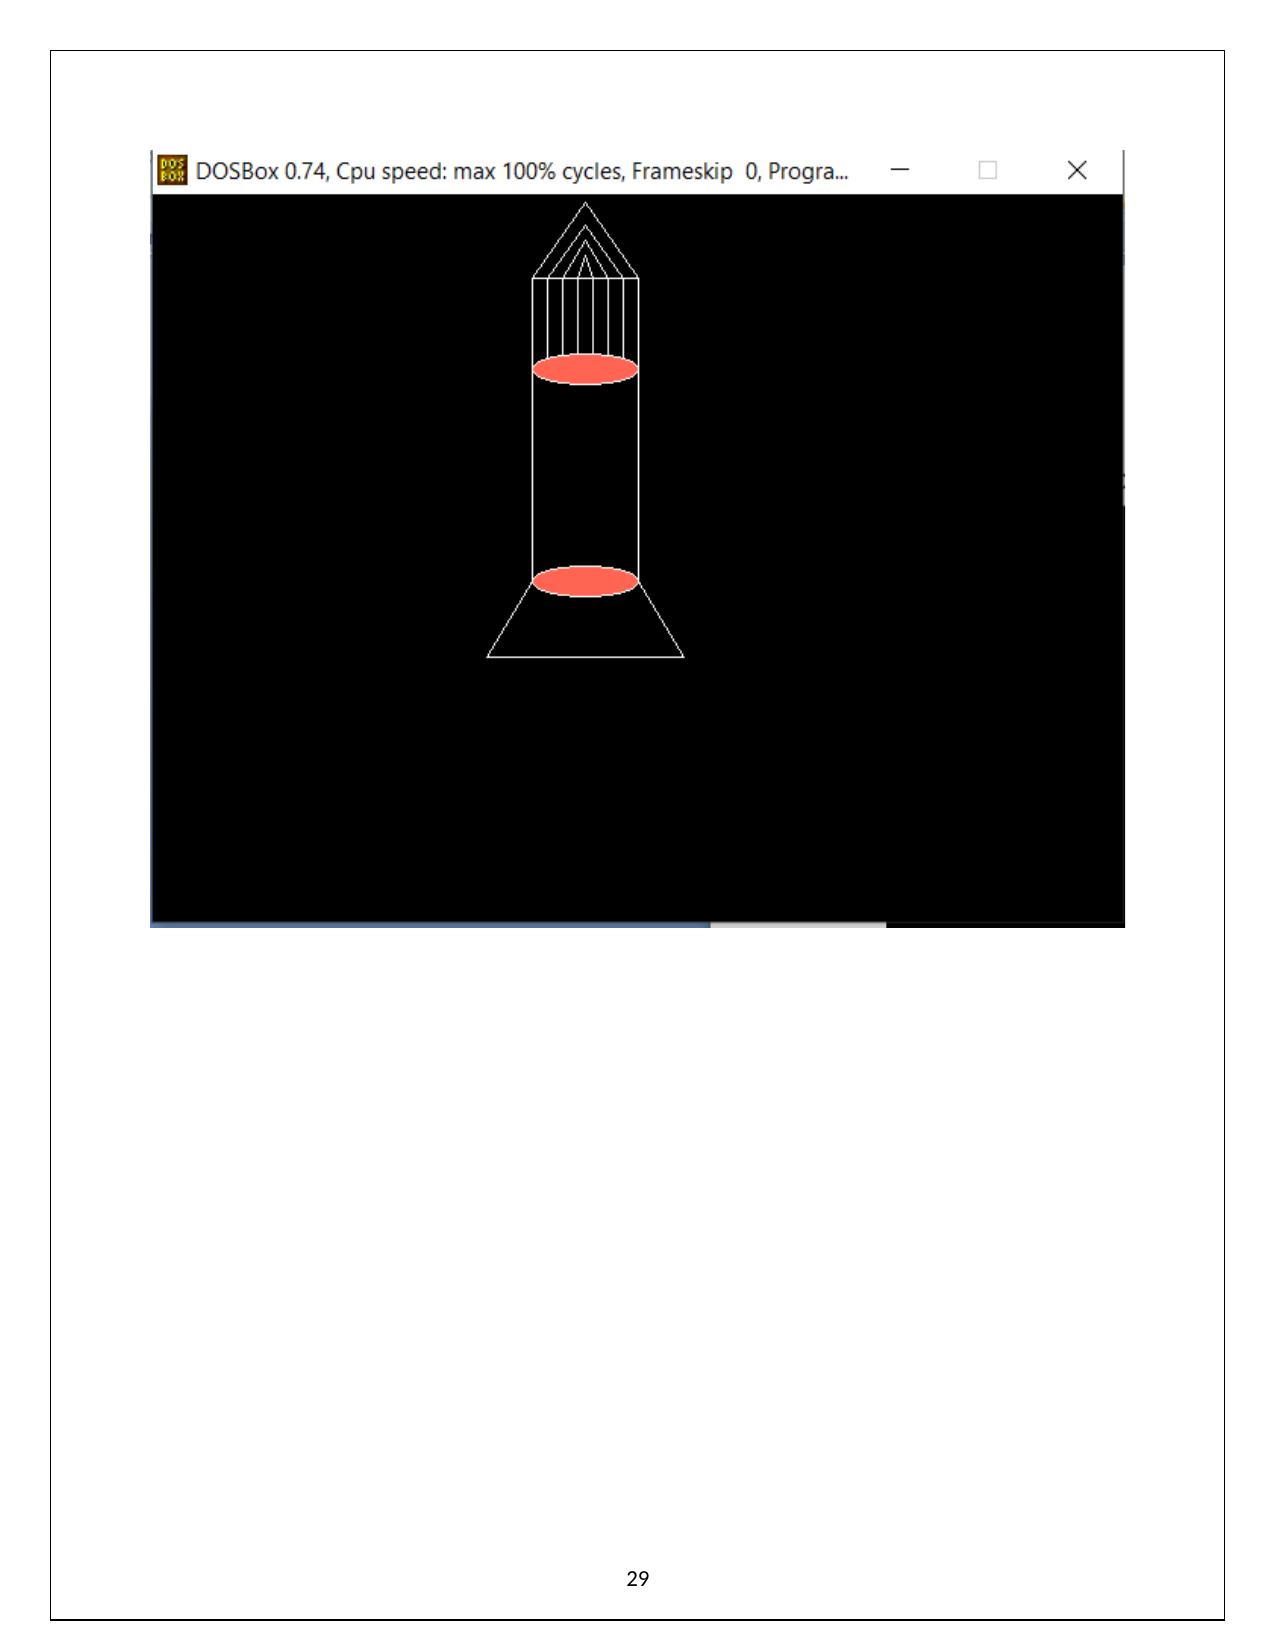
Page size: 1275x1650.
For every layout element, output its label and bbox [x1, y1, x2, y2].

picture [150, 150, 1125, 928]
